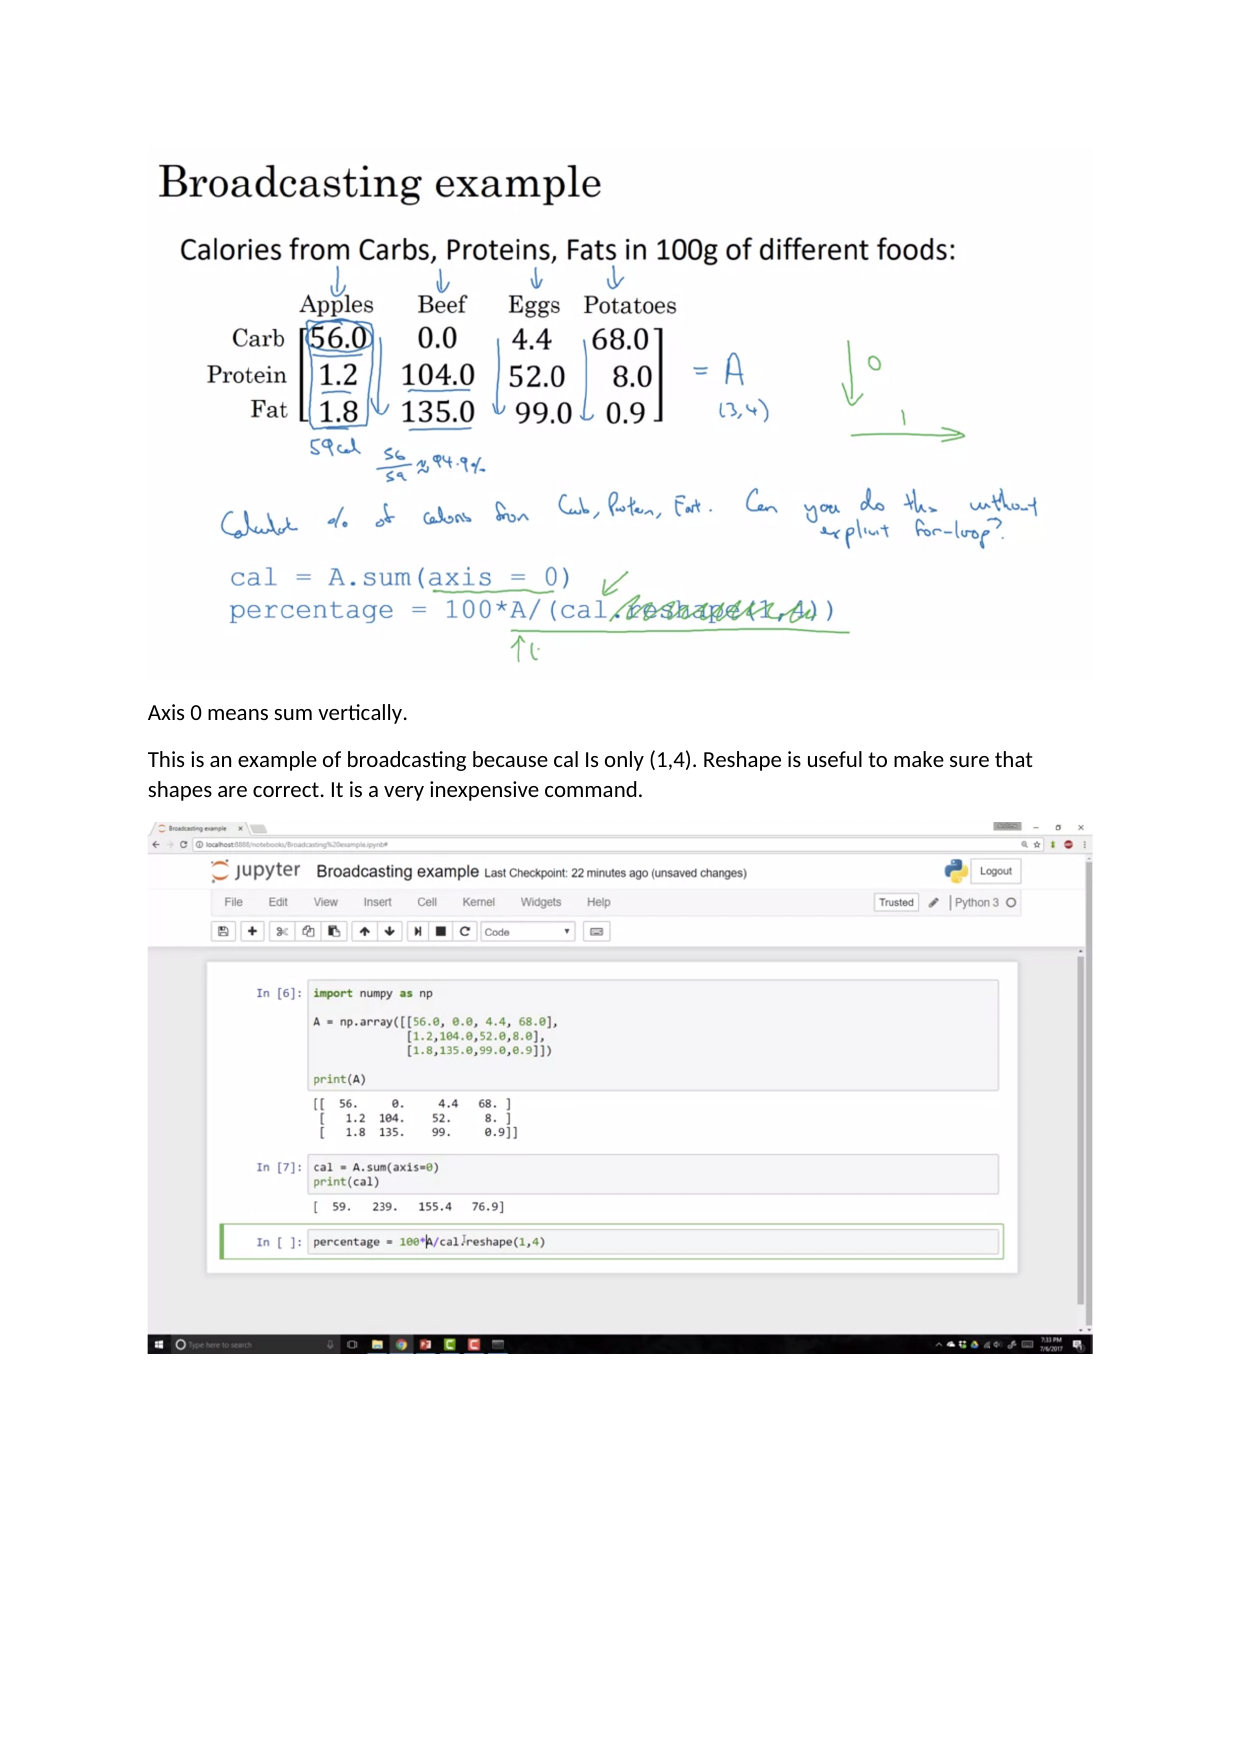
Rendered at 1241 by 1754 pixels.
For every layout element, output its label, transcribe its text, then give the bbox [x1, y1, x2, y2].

text This is an example of broadcasting because cal Is only (1,4). Reshape is useful to make sure that shapes are correct. It is a very inexpensive command. [148, 745, 1093, 803]
picture [147, 822, 1093, 1354]
text Axis 0 means sum vertically. [148, 698, 1093, 726]
picture [147, 147, 1093, 680]
